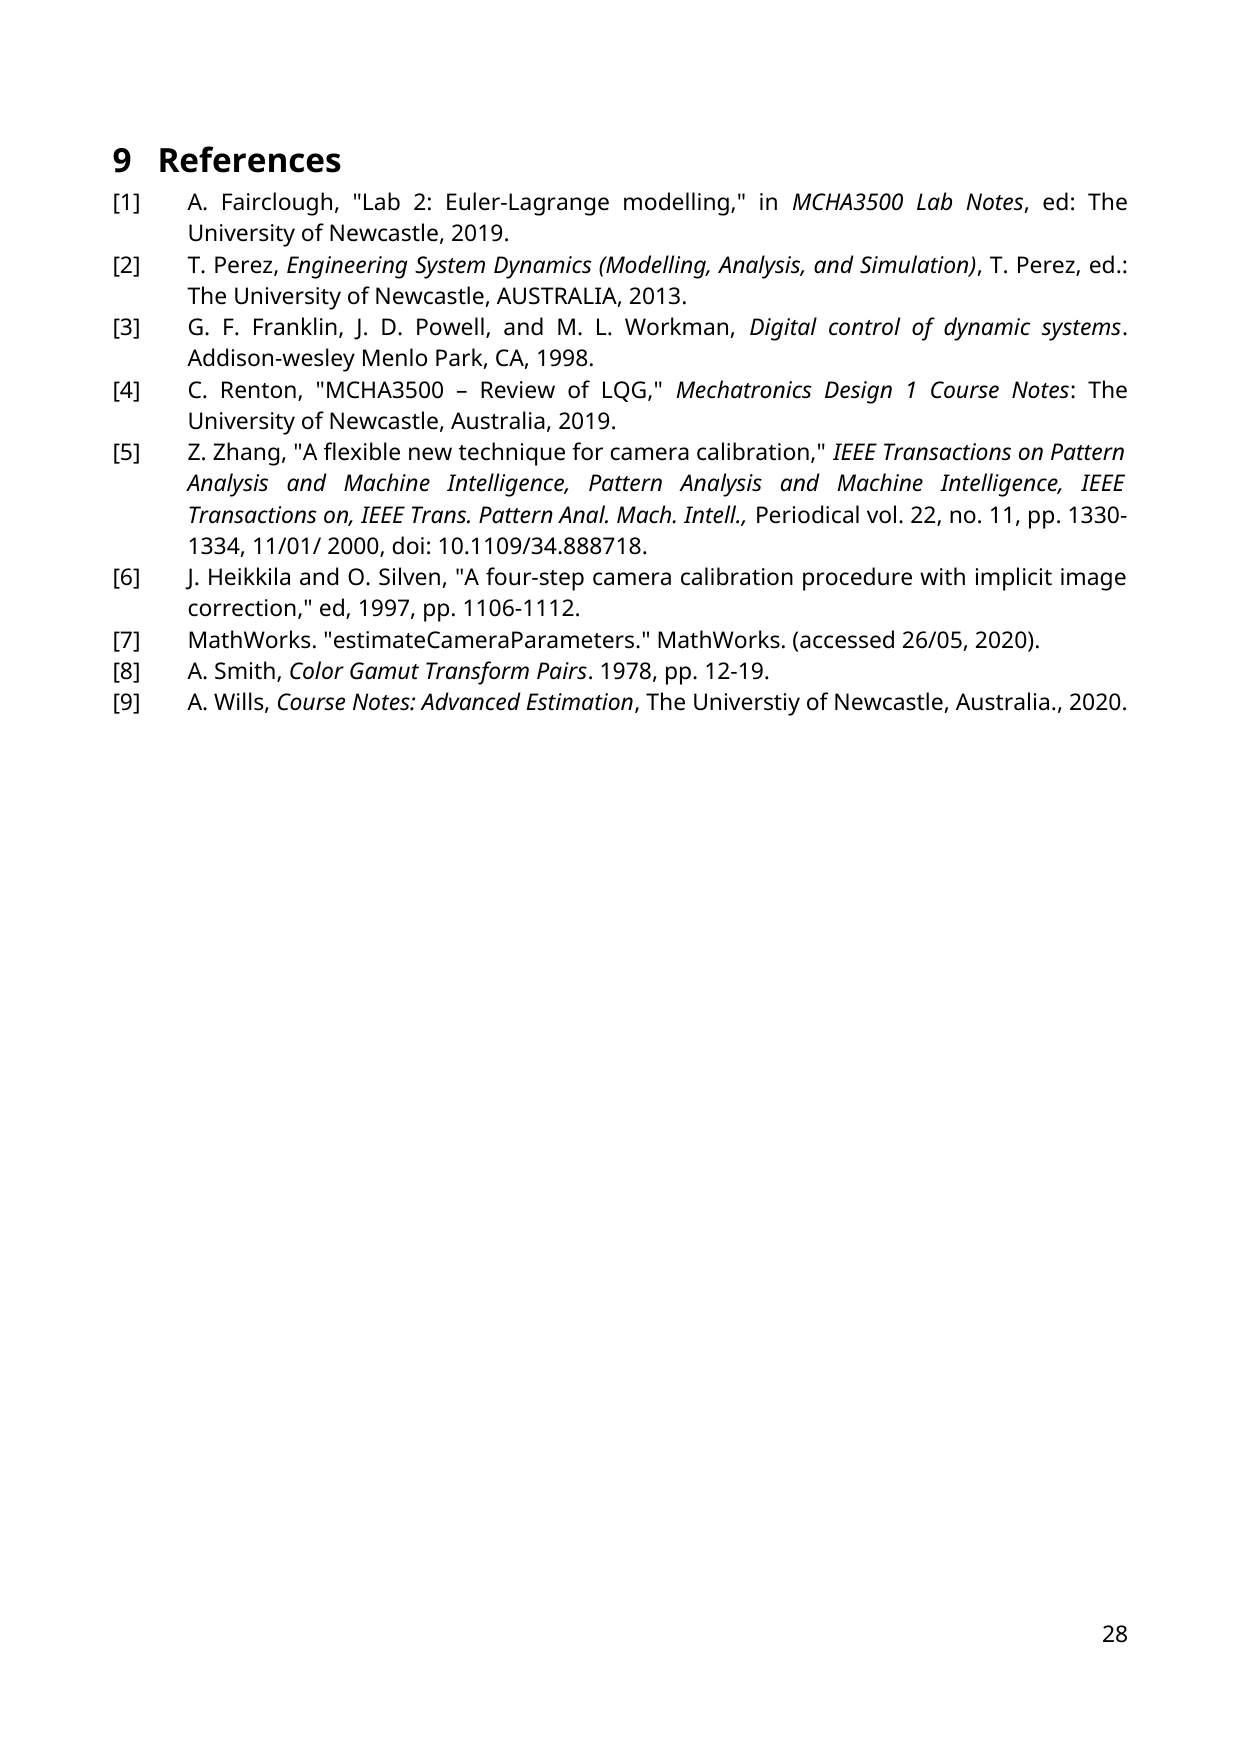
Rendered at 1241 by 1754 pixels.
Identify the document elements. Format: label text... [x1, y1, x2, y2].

text [5] Z. Zhang, "A flexible new technique for camera calibration," IEEE Transactions on Pattern Analysis and Machine Intelligence, Pattern Analysis and Machine Intelligence, IEEE Transactions on, IEEE Trans. Pattern Anal. Mach. Intell., Periodical vol. 22, no. 11, pp. 1330-1334, 11/01/ 2000, doi: 10.1109/34.888718. [112, 436, 1128, 561]
text [9] A. Wills, Course Notes: Advanced Estimation, The Universtiy of Newcastle, Australia., 2020. [112, 686, 1128, 717]
text [4] C. Renton, "MCHA3500 – Review of LQG," Mechatronics Design 1 Course Notes: The University of Newcastle, Australia, 2019. [112, 374, 1128, 436]
text [8] A. Smith, Color Gamut Transform Pairs. 1978, pp. 12-19. [112, 655, 1128, 686]
text [7] MathWorks. "estimateCameraParameters." MathWorks. (accessed 26/05, 2020). [112, 624, 1128, 655]
text [1] A. Fairclough, "Lab 2: Euler-Lagrange modelling," in MCHA3500 Lab Notes, ed: The University of Newcastle, 2019. [112, 186, 1128, 249]
text [6] J. Heikkila and O. Silven, "A four-step camera calibration procedure with implicit image correction," ed, 1997, pp. 1106-1112. [112, 561, 1128, 624]
subtitle References [112, 137, 1128, 183]
text [2] T. Perez, Engineering System Dynamics (Modelling, Analysis, and Simulation), T. Perez, ed.: The University of Newcastle, AUSTRALIA, 2013. [112, 249, 1128, 311]
text [3] G. F. Franklin, J. D. Powell, and M. L. Workman, Digital control of dynamic systems. Addison-wesley Menlo Park, CA, 1998. [112, 311, 1128, 374]
